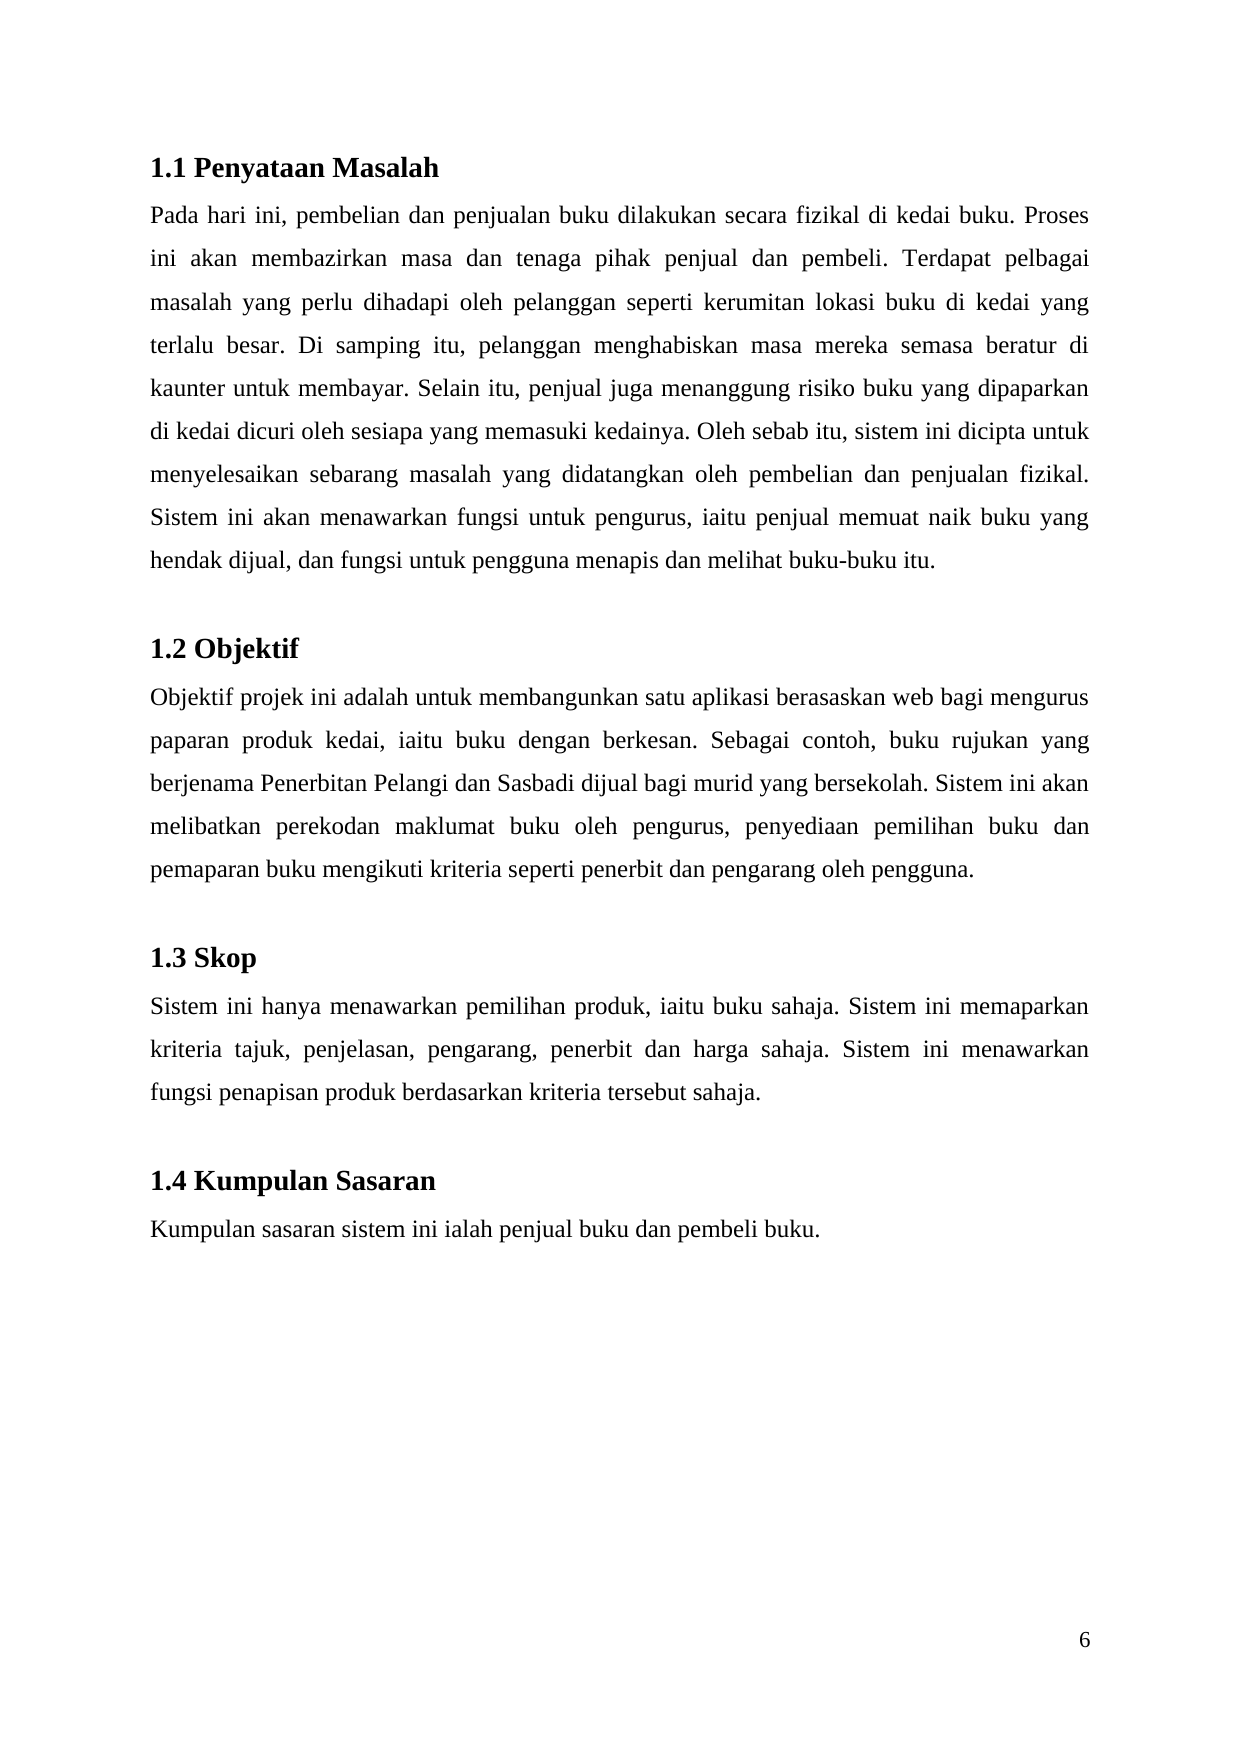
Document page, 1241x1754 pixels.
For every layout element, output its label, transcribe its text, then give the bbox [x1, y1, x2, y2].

list Penyataan Masalah [150, 150, 1090, 183]
list Kumpulan Sasaran [150, 1163, 1090, 1197]
text Objektif projek ini adalah untuk membangunkan satu aplikasi berasaskan web bagi mengurus paparan produk kedai, iaitu buku dengan berkesan. Sebagai contoh, buku rujukan yang berjenama Penerbitan Pelangi dan Sasbadi dijual bagi murid yang bersekolah. Sistem ini akan melibatkan perekodan maklumat buku oleh pengurus, penyediaan pemilihan buku dan pemaparan buku mengikuti kriteria seperti penerbit dan pengarang oleh pengguna. [150, 682, 1090, 883]
text Kumpulan sasaran sistem ini ialah penjual buku dan pembeli buku. [150, 1214, 1090, 1242]
text Pada hari ini, pembelian dan penjualan buku dilakukan secara fizikal di kedai buku. Proses ini akan membazirkan masa dan tenaga pihak penjual dan pembeli. Terdapat pelbagai masalah yang perlu dihadapi oleh pelanggan seperti kerumitan lokasi buku di kedai yang terlalu besar. Di samping itu, pelanggan menghabiskan masa mereka semasa beratur di kaunter untuk membayar. Selain itu, penjual juga menanggung risiko buku yang dipaparkan di kedai dicuri oleh sesiapa yang memasuki kedainya. Oleh sebab itu, sistem ini dicipta untuk menyelesaikan sebarang masalah yang didatangkan oleh pembelian dan penjualan fizikal. Sistem ini akan menawarkan fungsi untuk pengurus, iaitu penjual memuat naik buku yang hendak dijual, dan fungsi untuk pengguna menapis dan melihat buku-buku itu. [150, 200, 1090, 574]
list Skop [150, 941, 1090, 974]
list Objektif [150, 632, 1090, 665]
text Sistem ini hanya menawarkan pemilihan produk, iaitu buku sahaja. Sistem ini memaparkan kriteria tajuk, penjelasan, pengarang, penerbit dan harga sahaja. Sistem ini menawarkan fungsi penapisan produk berdasarkan kriteria tersebut sahaja. [150, 991, 1090, 1106]
